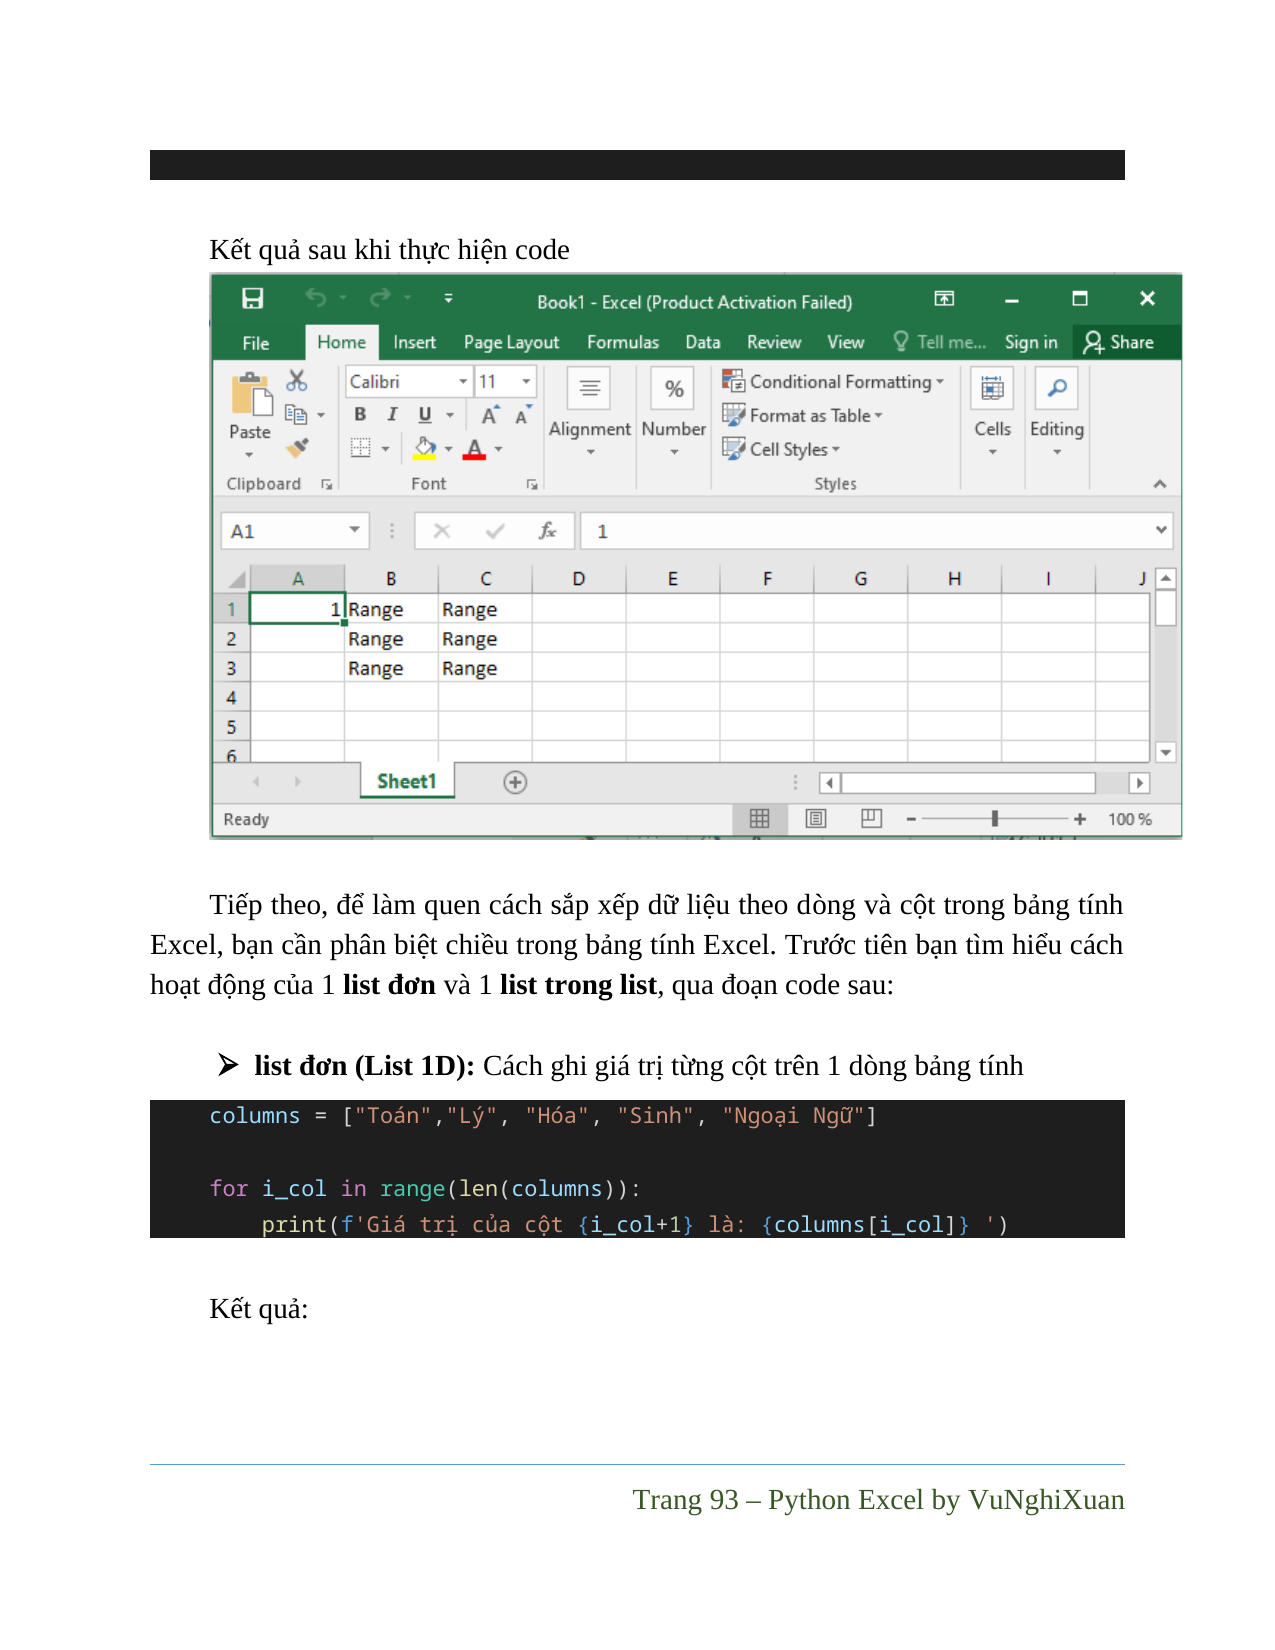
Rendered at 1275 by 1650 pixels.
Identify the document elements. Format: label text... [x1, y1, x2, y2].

picture [209, 272, 1183, 840]
list Tiếp theo, để làm quen cách sắp xếp dữ liệu theo dòng và cột trong bảng tính Excel, bạn cần phân biệt chiều trong bảng tính Excel. Trước tiên bạn tìm hiểu cách hoạt động của 1 list đơn và 1 list trong list, qua đoạn code sau: [150, 887, 1125, 1001]
text print(f'Giá trị của cột {i_col+1} là: {columns[i_col]} ') [150, 1208, 1125, 1238]
list list đơn (List 1D): Cách ghi giá trị từng cột trên 1 dòng bảng tính [217, 1048, 1125, 1081]
text for i_col in range(len(columns)): [150, 1172, 1125, 1202]
list Kết quả sau khi thực hiện code [150, 232, 1125, 266]
text columns = ["Toán","Lý", "Hóa", "Sinh", "Ngoại Ngữ"] [150, 1100, 1125, 1130]
list Kết quả: [179, 1291, 1125, 1324]
